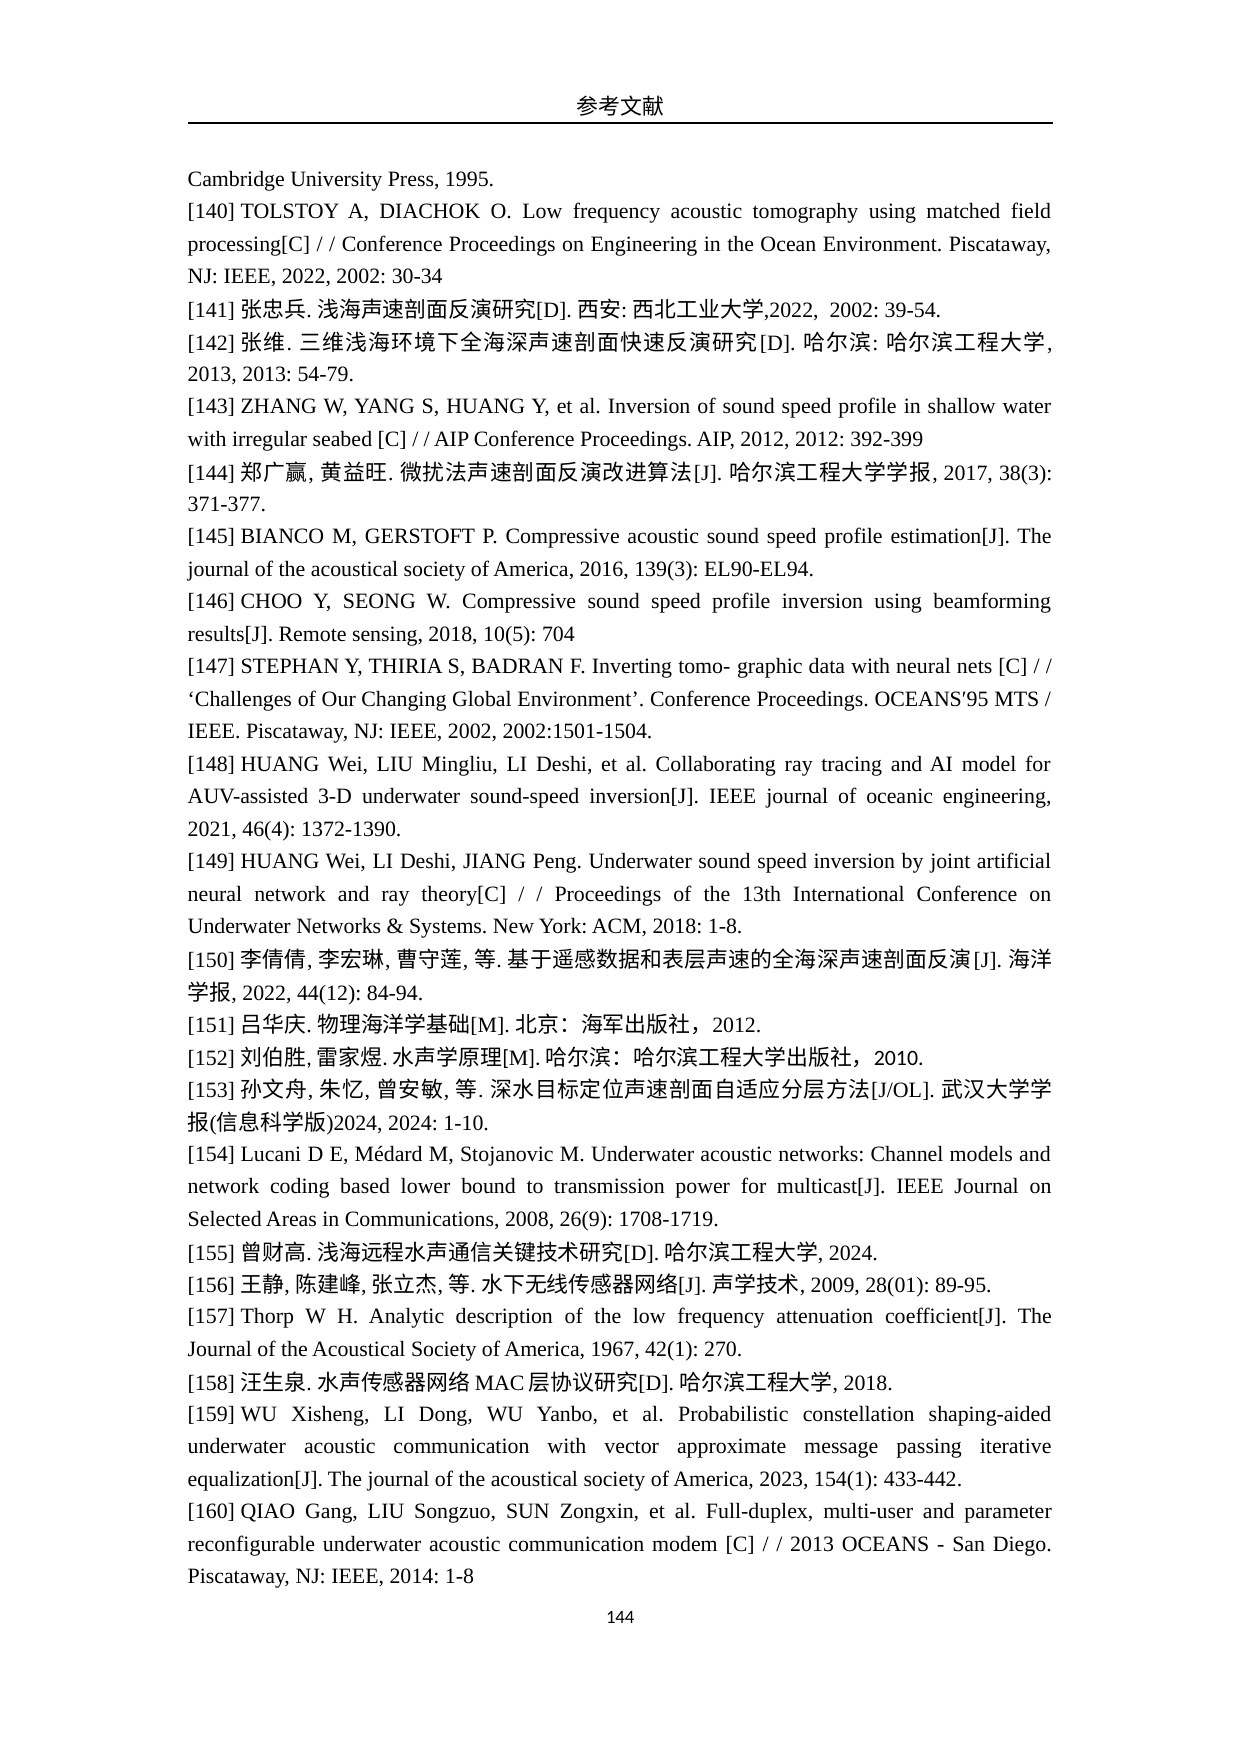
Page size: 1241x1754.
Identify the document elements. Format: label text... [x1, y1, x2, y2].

list Lucani D E, Médard M, Stojanovic M. Underwater acoustic networks: Channel models and network coding based lower bound to transmission power for multicast[J]. IEEE Journal on Selected Areas in Communications, 2008, 26(9): 1708-1719. [187, 1137, 1053, 1234]
list BIANCO M, GERSTOFT P. Compressive acoustic sound speed profile estimation[J]. The journal of the acoustical society of America, 2016, 139(3): EL90-EL94. [187, 519, 1053, 584]
list STEPHAN Y, THIRIA S, BADRAN F. Inverting tomo- graphic data with neural nets [C] / / ‘Challenges of Our Changing Global Environment’. Conference Proceedings. OCEANS′95 MTS / IEEE. Piscataway, NJ: IEEE, 2002, 2002:1501-1504. [187, 649, 1053, 747]
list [187, 162, 1053, 194]
list 刘伯胜, 雷家煜. 水声学原理[M]. 哈尔滨：哈尔滨工程大学出版社，2010. [187, 1039, 1053, 1072]
list Thorp W H. Analytic description of the low frequency attenuation coefficient[J]. The Journal of the Acoustical Society of America, 1967, 42(1): 270. [187, 1299, 1053, 1364]
list TOLSTOY A, DIACHOK O. Low frequency acoustic tomography using matched field processing[C] / / Conference Proceedings on Engineering in the Ocean Environment. Piscataway, NJ: IEEE, 2022, 2002: 30-34 [187, 194, 1053, 255]
list CHOO Y, SEONG W. Compressive sound speed profile inversion using beamforming results[J]. Remote sensing, 2018, 10(5): 704 [187, 584, 1053, 649]
list QIAO Gang, LIU Songzuo, SUN Zongxin, et al. Full-duplex, multi-user and parameter reconfigurable underwater acoustic communication modem [C] / / 2013 OCEANS - San Diego. Piscataway, NJ: IEEE, 2014: 1-8 [187, 1494, 1053, 1592]
list 孙文舟, 朱忆, 曾安敏, 等. 深水目标定位声速剖面自适应分层方法[J/OL]. 武汉大学学报(信息科学版)2024, 2024: 1-10. [187, 1072, 1053, 1137]
list TOLSTOY A, DIACHOK O. Low frequency acoustic tomography using matched field processing[C] / / Conference Proceedings on Engineering in the Ocean Environment. Piscataway, NJ: IEEE, 2022, 2002: 30-34 [187, 256, 1053, 292]
list 吕华庆. 物理海洋学基础[M]. 北京：海军出版社，2012. [187, 1007, 1053, 1039]
list 汪生泉. 水声传感器网络MAC层协议研究[D]. 哈尔滨工程大学, 2018. [187, 1364, 1053, 1397]
list 王静, 陈建峰, 张立杰, 等. 水下无线传感器网络[J]. 声学技术, 2009, 28(01): 89-95. [187, 1267, 1053, 1299]
list WU Xisheng, LI Dong, WU Yanbo, et al. Probabilistic constellation shaping-aided underwater acoustic communication with vector approximate message passing iterative equalization[J]. The journal of the acoustical society of America, 2023, 154(1): 433-442. [187, 1397, 1053, 1494]
list HUANG Wei, LIU Mingliu, LI Deshi, et al. Collaborating ray tracing and AI model for AUV-assisted 3-D underwater sound-speed inversion[J]. IEEE journal of oceanic engineering, 2021, 46(4): 1372-1390. [187, 803, 1053, 844]
list 李倩倩, 李宏琳, 曹守莲, 等. 基于遥感数据和表层声速的全海深声速剖面反演[J]. 海洋学报, 2022, 44(12): 84-94. [187, 942, 1053, 1007]
list 张忠兵. 浅海声速剖面反演研究[D]. 西安: 西北工业大学,2022, 2002: 39-54. [187, 292, 1053, 324]
list ZHANG W, YANG S, HUANG Y, et al. Inversion of sound speed profile in shallow water with irregular seabed [C] / / AIP Conference Proceedings. AIP, 2012, 2012: 392-399 [187, 389, 1053, 454]
list HUANG Wei, LIU Mingliu, LI Deshi, et al. Collaborating ray tracing and AI model for AUV-assisted 3-D underwater sound-speed inversion[J]. IEEE journal of oceanic engineering, 2021, 46(4): 1372-1390. [187, 747, 1053, 802]
list HUANG Wei, LI Deshi, JIANG Peng. Underwater sound speed inversion by joint artificial neural network and ray theory[C] / / Proceedings of the 13th International Conference on Underwater Networks & Systems. New York: ACM, 2018: 1-8. [187, 844, 1053, 942]
list 曾财高. 浅海远程水声通信关键技术研究[D]. 哈尔滨工程大学, 2024. [187, 1234, 1053, 1267]
list 张维. 三维浅海环境下全海深声速剖面快速反演研究[D]. 哈尔滨: 哈尔滨工程大学, 2013, 2013: 54-79. [187, 324, 1053, 389]
list 郑广赢, 黄益旺. 微扰法声速剖面反演改进算法[J]. 哈尔滨工程大学学报, 2017, 38(3): 371-377. [187, 454, 1053, 519]
